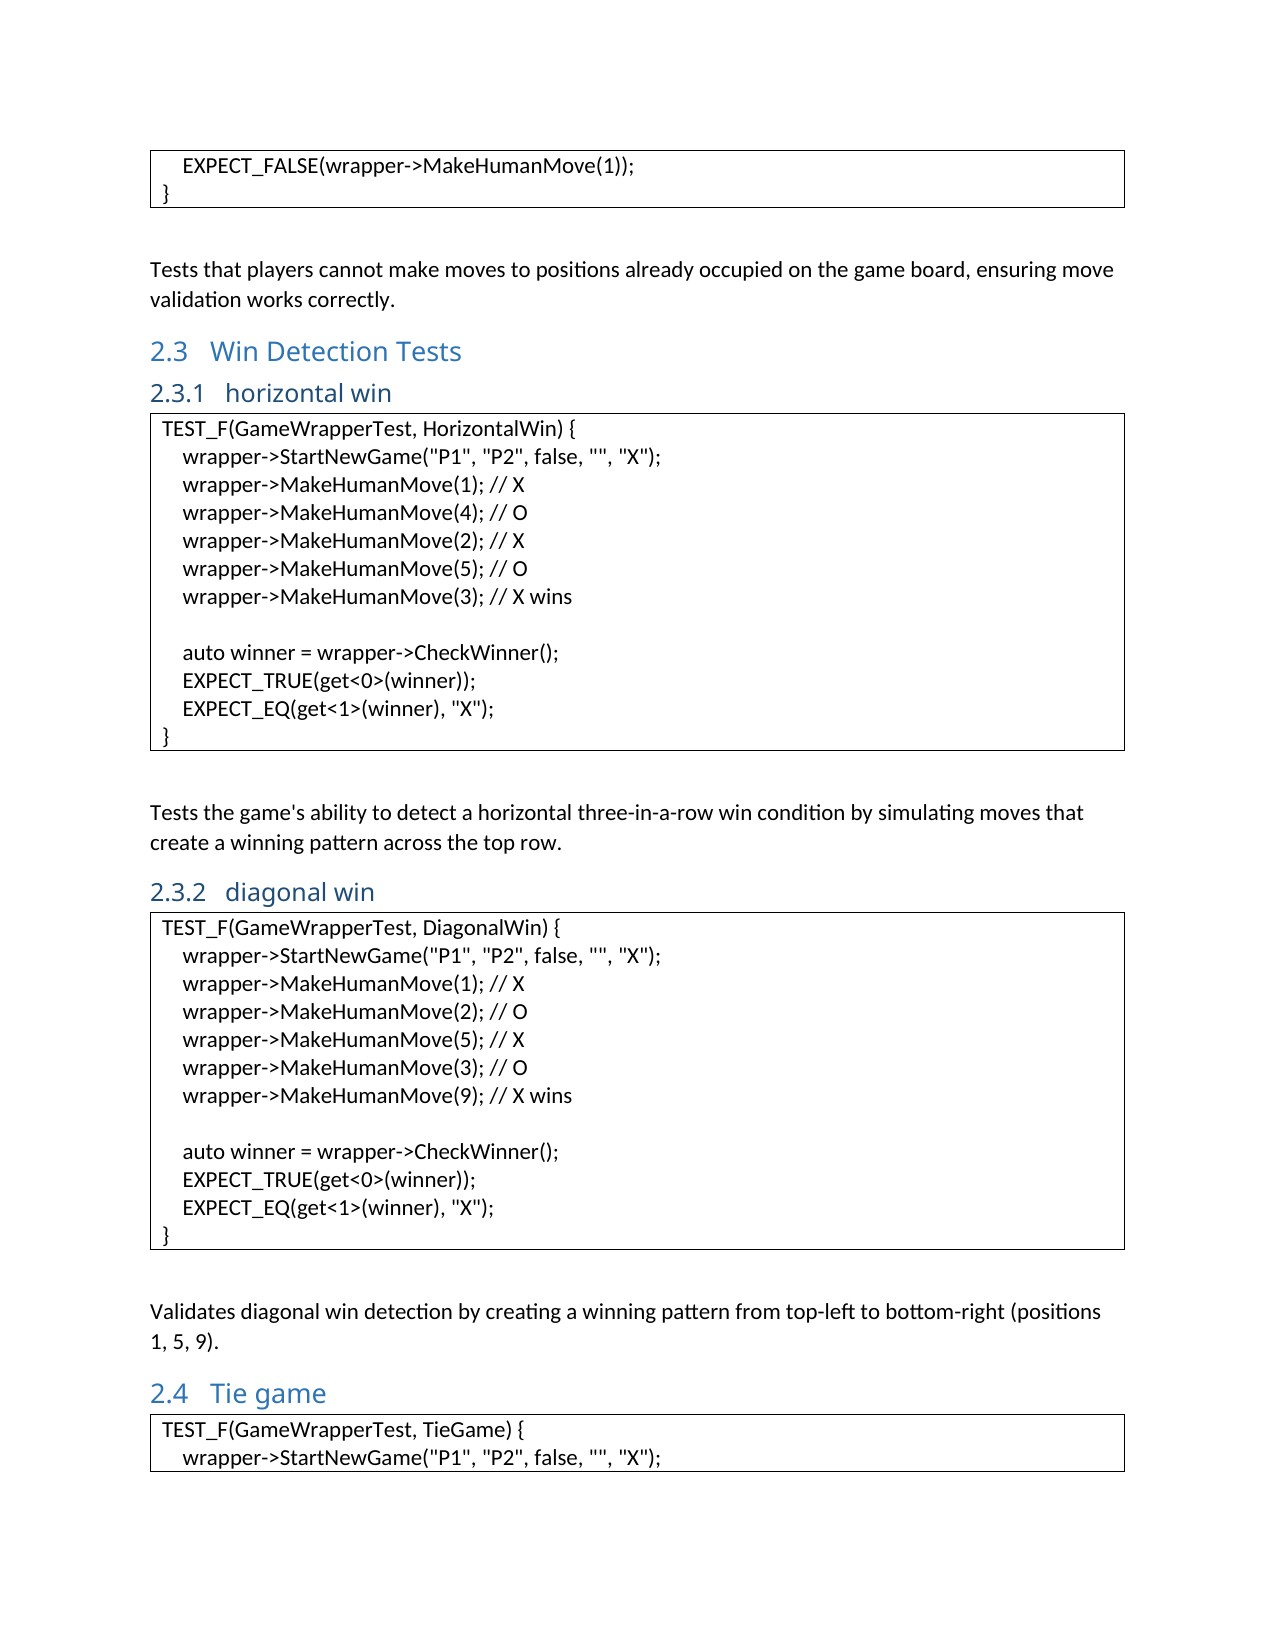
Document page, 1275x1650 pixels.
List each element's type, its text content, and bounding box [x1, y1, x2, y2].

subtitle Tie game [150, 1374, 1125, 1411]
table_header TEST_F(GameWrapperTest, DiagonalWin) { wrapper->StartNewGame("P1", "P2", false, "", "X"); wrapper->MakeHumanMove(1); // X wrapper->MakeHumanMove(2); // O wrapper->MakeHumanMove(5); // X wrapper->MakeHumanMove(3); // O wrapper->MakeHumanMove(9); // X wins auto winner = wrapper->CheckWinner(); EXPECT_TRUE(get<0>(winner)); EXPECT_EQ(get<1>(winner), "X"); } [151, 913, 1124, 1249]
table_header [151, 151, 1124, 207]
subtitle Win Detection Tests [150, 332, 1125, 369]
table_header TEST_F(GameWrapperTest, HorizontalWin) { wrapper->StartNewGame("P1", "P2", false, "", "X"); wrapper->MakeHumanMove(1); // X wrapper->MakeHumanMove(4); // O wrapper->MakeHumanMove(2); // X wrapper->MakeHumanMove(5); // O wrapper->MakeHumanMove(3); // X wins auto winner = wrapper->CheckWinner(); EXPECT_TRUE(get<0>(winner)); EXPECT_EQ(get<1>(winner), "X"); } [151, 414, 1124, 750]
subtitle horizontal win [150, 376, 1125, 410]
text Tests that players cannot make moves to positions already occupied on the game board, ensuring move validation works correctly. [150, 255, 1125, 313]
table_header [151, 1415, 1124, 1471]
subtitle diagonal win [150, 875, 1125, 909]
text Tests the game's ability to detect a horizontal three-in-a-row win condition by simulating moves that create a winning pattern across the top row. [150, 798, 1125, 856]
text Validates diagonal win detection by creating a winning pattern from top-left to bottom-right (positions 1, 5, 9). [150, 1297, 1125, 1355]
